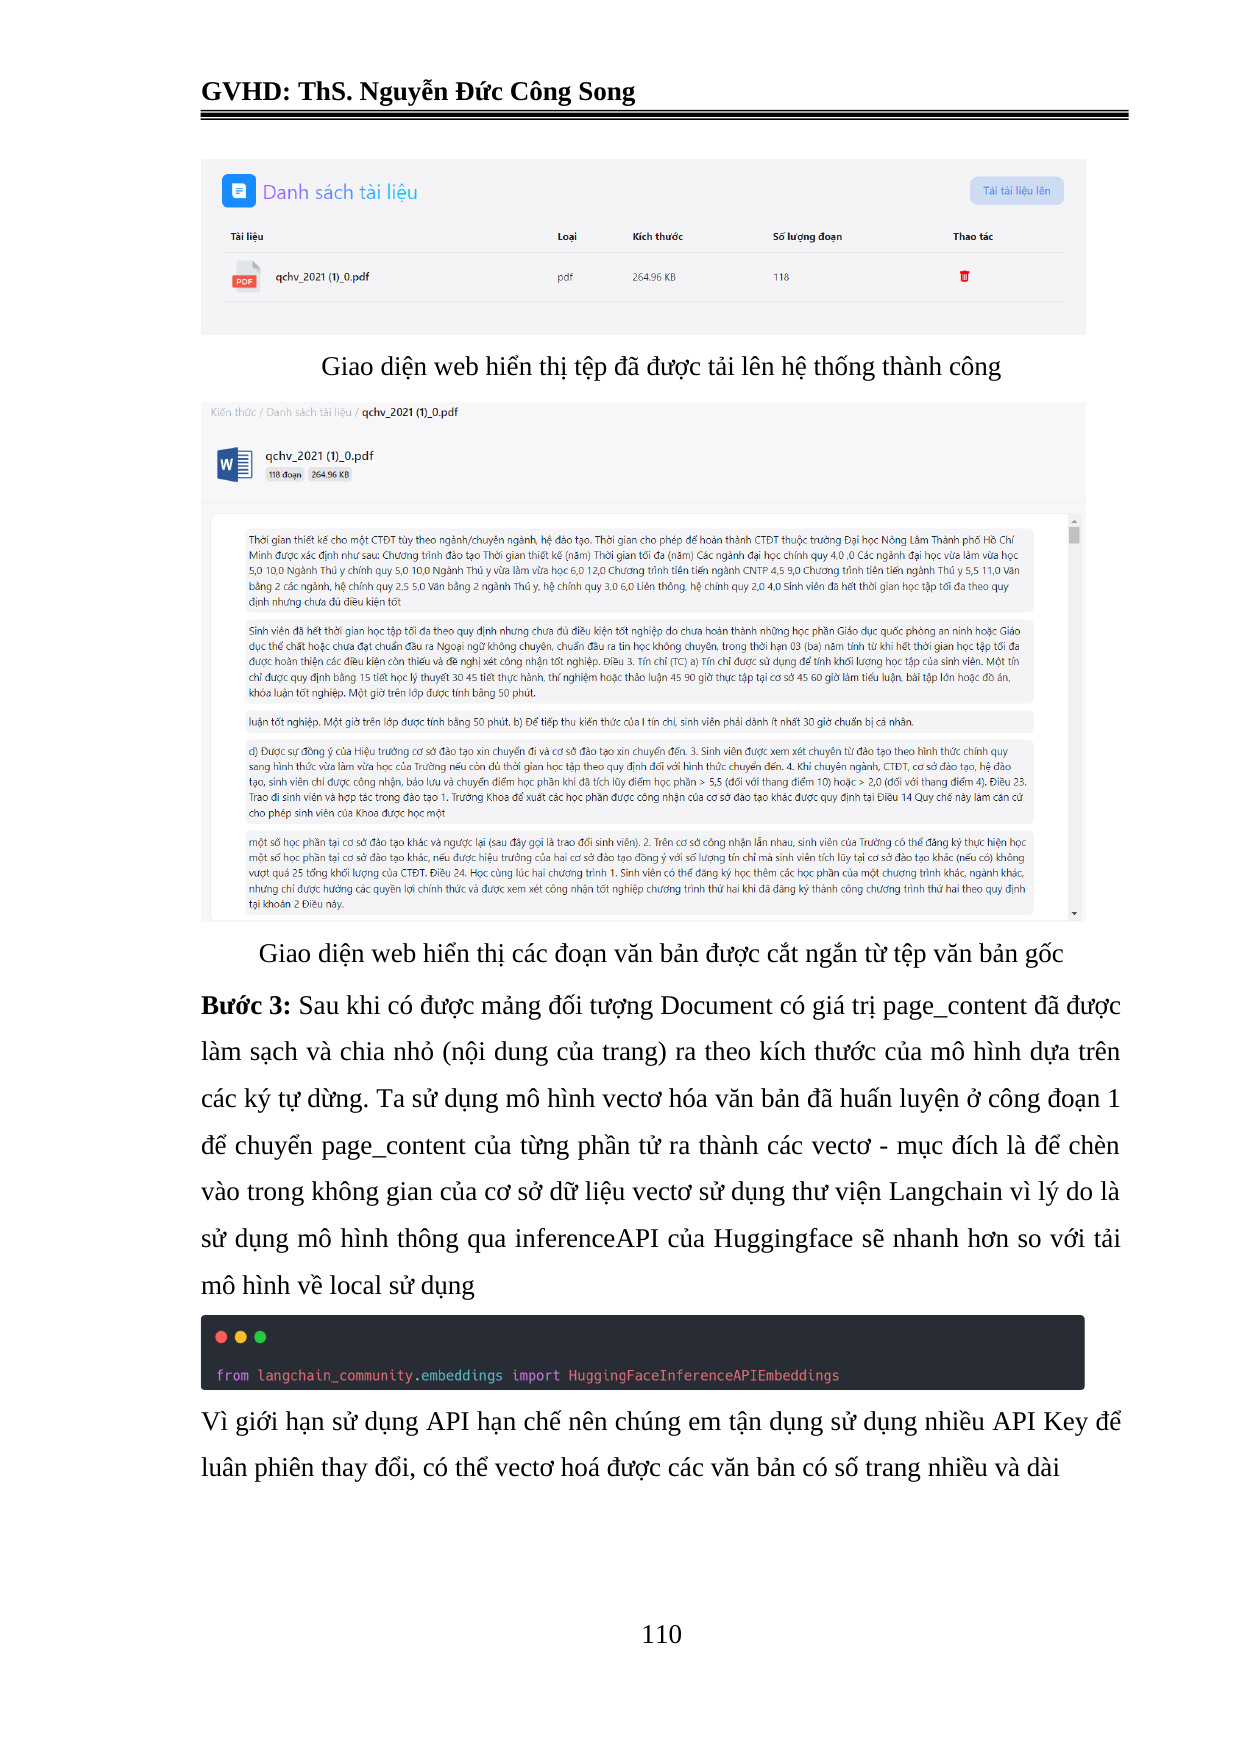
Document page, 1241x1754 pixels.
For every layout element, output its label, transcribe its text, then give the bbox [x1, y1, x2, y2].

text Bước 3: Sau khi có được mảng đối tượng Document có giá trị page_content đã được làm sạch và chia nhỏ (nội dung của trang) ra theo kích thước của mô hình dựa trên các ký tự dừng. Ta sử dụng mô hình vectơ hóa văn bản đã huấn luyện ở công đoạn 1 để chuyển page_content của từng phần tử ra thành các vectơ - mục đích là để chèn vào trong không gian của cơ sở dữ liệu vectơ sử dụng thư viện Langchain vì lý do là sử dụng mô hình thông qua inferenceAPI của Huggingface sẽ nhanh hơn so với tải mô hình về local sử dụng [201, 989, 1122, 1300]
text Giao diện web hiển thị các đoạn văn bản được cắt ngắn từ tệp văn bản gốc [201, 937, 1122, 968]
text Giao diện web hiển thị tệp đã được tải lên hệ thống thành công [201, 350, 1122, 381]
picture [200, 159, 1087, 335]
picture [200, 402, 1086, 922]
picture [200, 1315, 1085, 1390]
text Vì giới hạn sử dụng API hạn chế nên chúng em tận dụng sử dụng nhiều API Key để luân phiên thay đổi, có thể vectơ hoá được các văn bản có số trang nhiều và dài [201, 1405, 1122, 1483]
